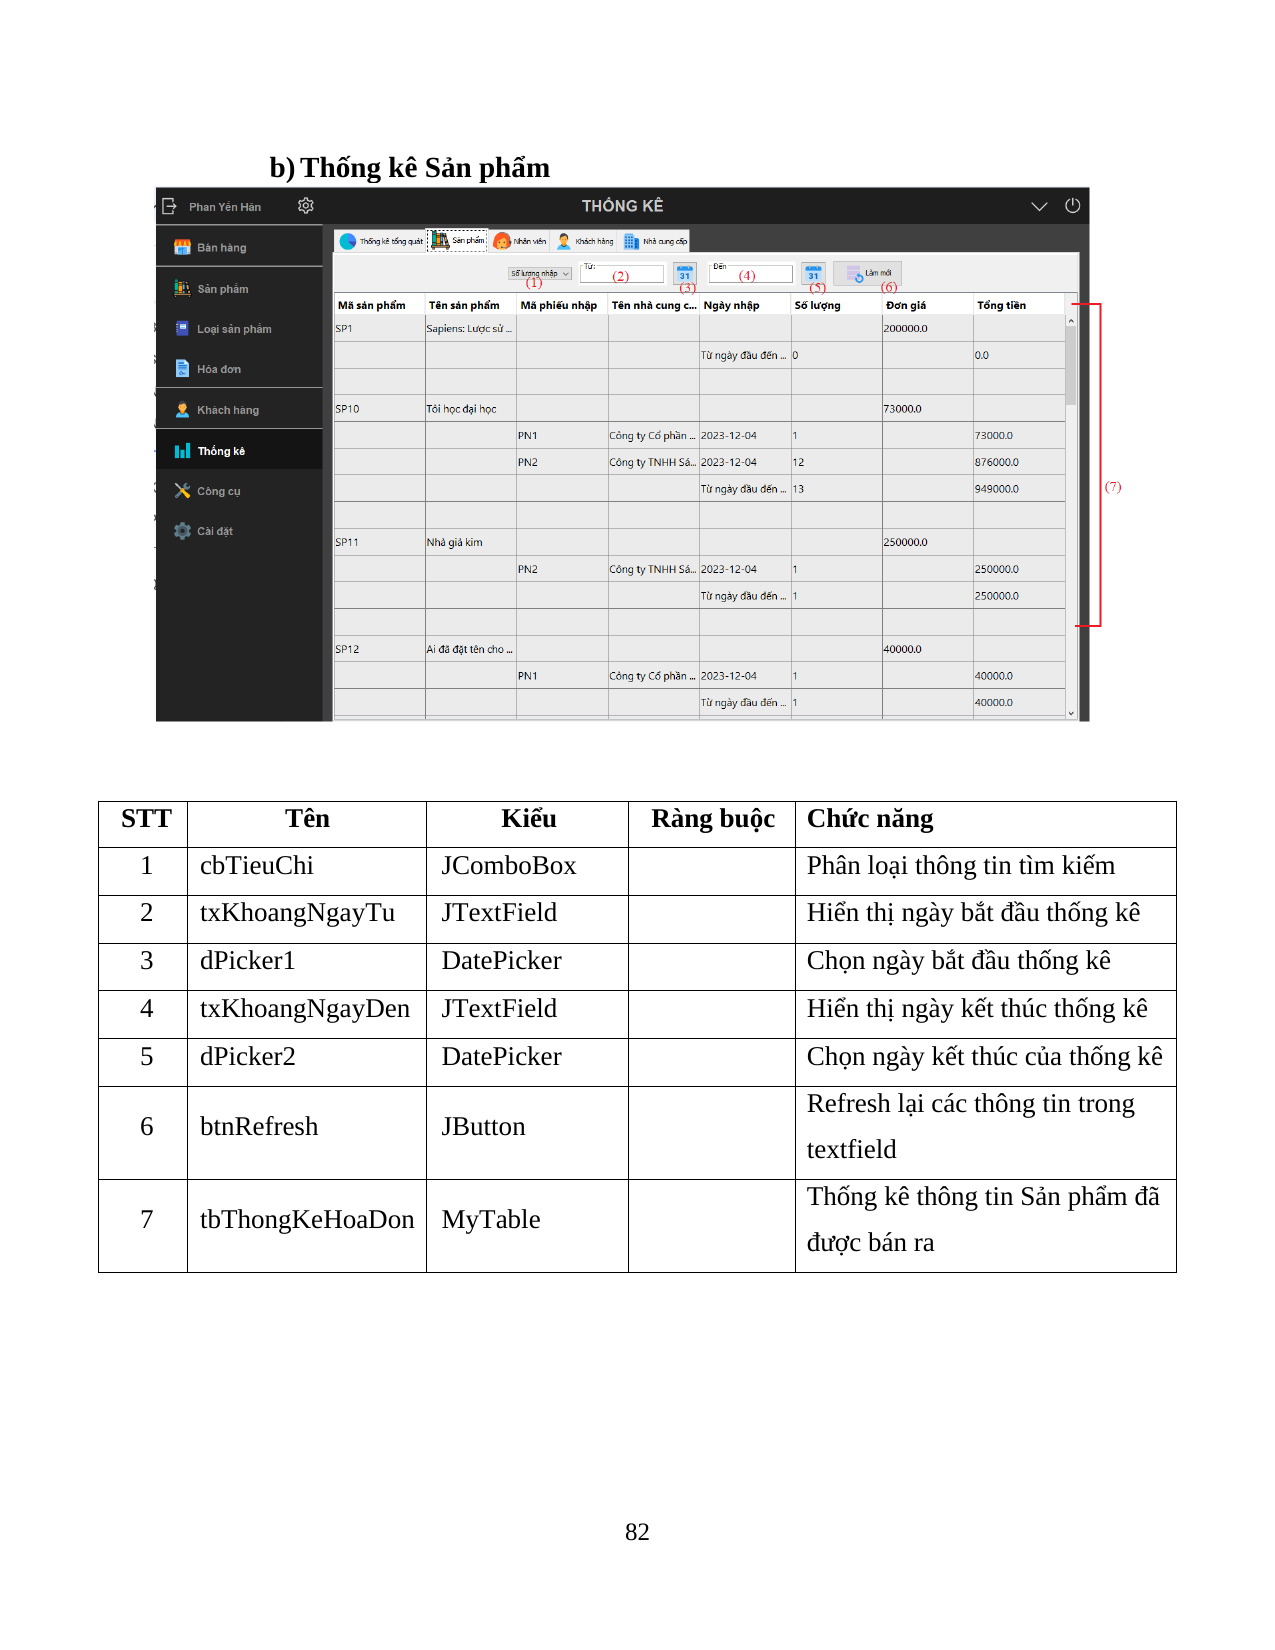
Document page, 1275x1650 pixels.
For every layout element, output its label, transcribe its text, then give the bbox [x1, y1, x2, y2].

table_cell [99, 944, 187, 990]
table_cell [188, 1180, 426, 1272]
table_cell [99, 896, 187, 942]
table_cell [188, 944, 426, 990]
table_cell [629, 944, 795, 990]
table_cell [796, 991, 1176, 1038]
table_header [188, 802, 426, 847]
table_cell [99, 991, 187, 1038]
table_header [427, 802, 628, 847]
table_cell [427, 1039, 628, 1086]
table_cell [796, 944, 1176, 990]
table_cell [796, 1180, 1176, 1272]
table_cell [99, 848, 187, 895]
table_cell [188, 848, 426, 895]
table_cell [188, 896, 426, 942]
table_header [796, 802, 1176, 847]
picture [150, 183, 1125, 726]
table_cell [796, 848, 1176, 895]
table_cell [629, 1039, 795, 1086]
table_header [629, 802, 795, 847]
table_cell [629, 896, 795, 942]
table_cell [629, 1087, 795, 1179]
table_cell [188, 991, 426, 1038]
subtitle Thống kê Sản phẩm [225, 150, 1125, 183]
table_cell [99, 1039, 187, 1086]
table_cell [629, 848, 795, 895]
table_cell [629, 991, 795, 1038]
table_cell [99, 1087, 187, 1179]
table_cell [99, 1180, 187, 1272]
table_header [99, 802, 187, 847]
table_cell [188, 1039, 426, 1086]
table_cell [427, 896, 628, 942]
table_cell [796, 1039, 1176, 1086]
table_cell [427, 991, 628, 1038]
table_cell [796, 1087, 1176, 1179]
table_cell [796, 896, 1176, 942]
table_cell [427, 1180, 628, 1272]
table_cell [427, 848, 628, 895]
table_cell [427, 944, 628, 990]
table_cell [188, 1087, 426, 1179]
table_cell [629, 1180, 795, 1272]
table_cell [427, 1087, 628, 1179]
